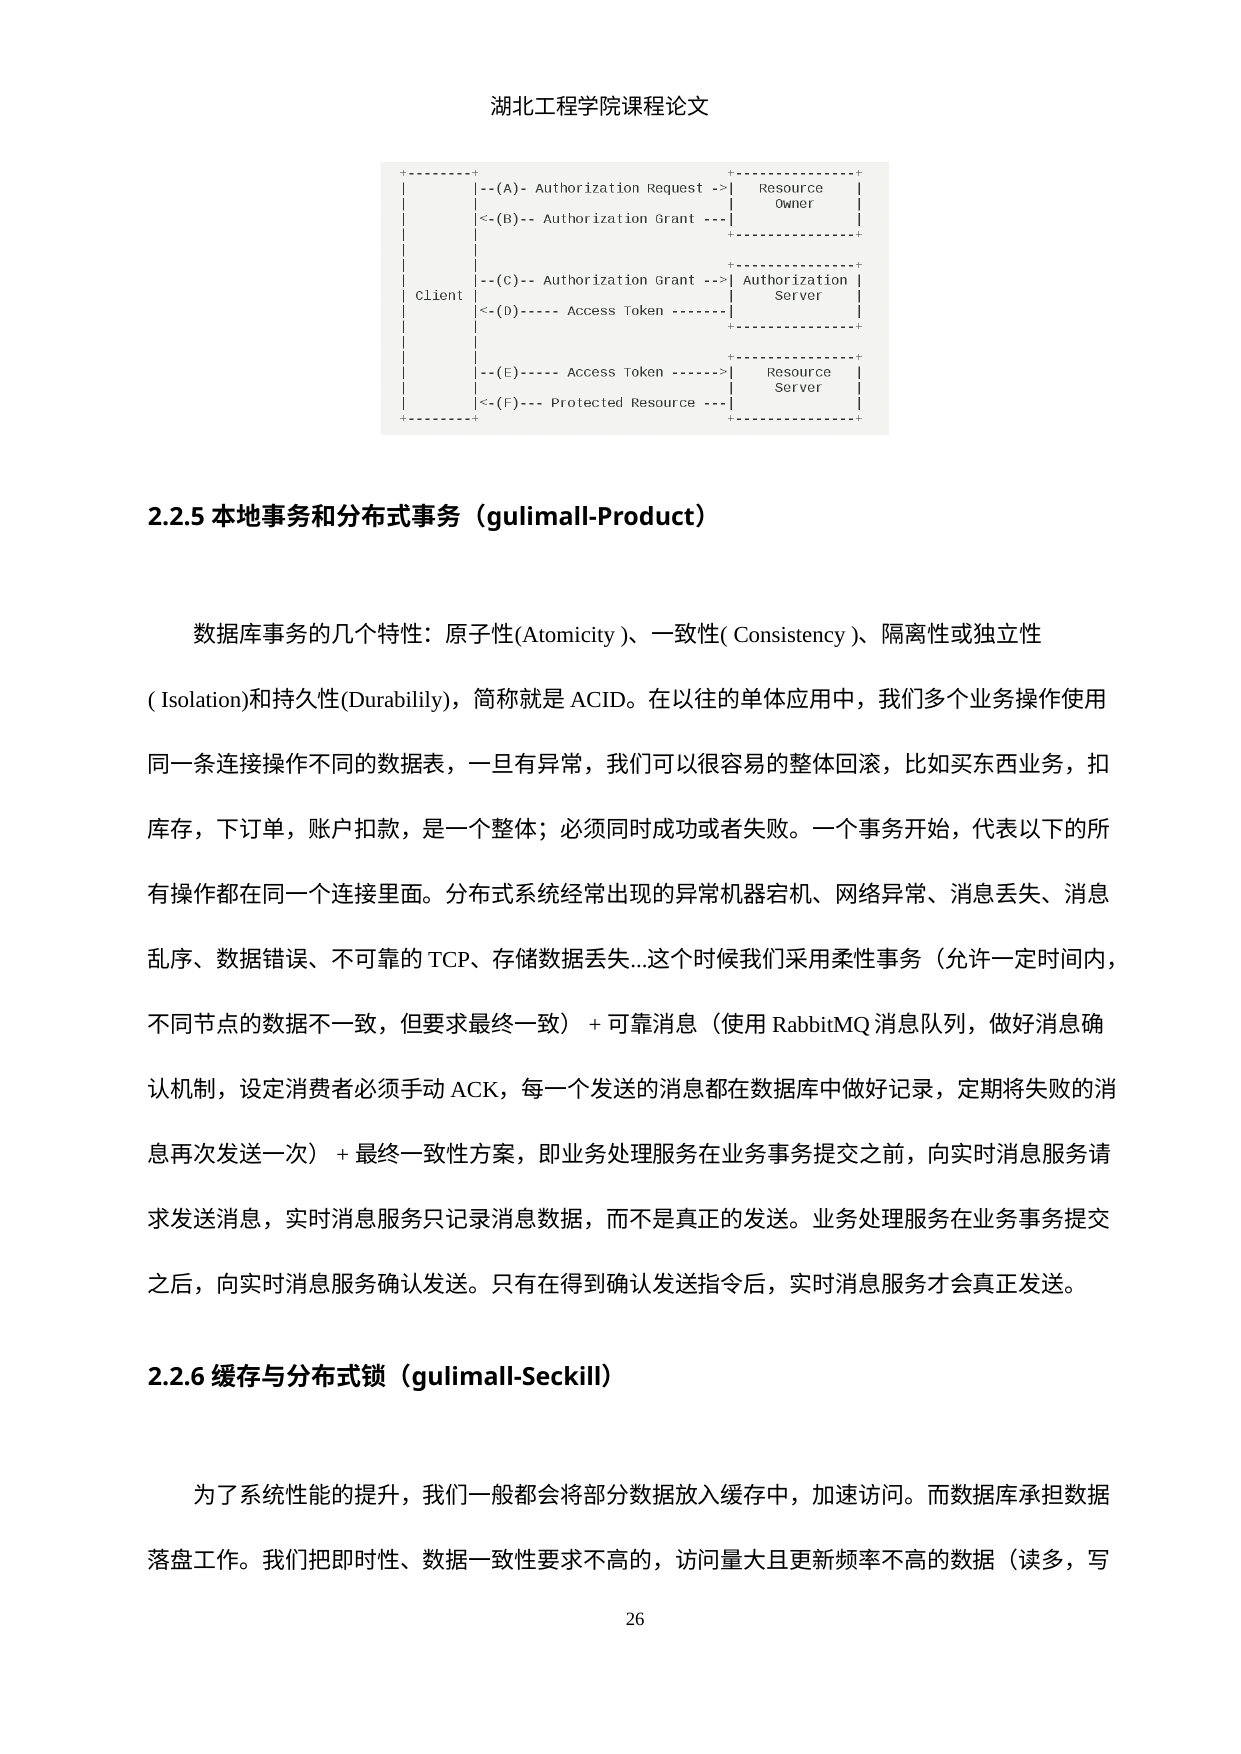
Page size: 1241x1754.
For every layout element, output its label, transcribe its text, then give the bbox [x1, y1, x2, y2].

subtitle 2.2.5 本地事务和分布式事务（gulimall-Product） [148, 482, 1122, 547]
subtitle 2.2.6 缓存与分布式锁（gulimall-Seckill） [148, 1342, 1122, 1407]
text 数据库事务的几个特性：原子性(Atomicity )、一致性( Consistency )、隔离性或独立性( Isolation)和持久性(Durabilily)，简称就是 ACID。在以往的单体应用中，我们多个业务操作使用同一条连接操作不同的数据表，一旦有异常，我们可以很容易的整体回滚，比如买东西业务，扣库存，下订单，账户扣款，是一个整体；必须同时成功或者失败。一个事务开始，代表以下的所有操作都在同一个连接里面。分布式系统经常出现的异常机器宕机、网络异常、消息丢失、消息乱序、数据错误、不可靠的 TCP、存储数据丢失...这个时候我们采用柔性事务（允许一定时间内，不同节点的数据不一致，但要求最终一致） + 可靠消息（使用RabbitMQ消息队列，做好消息确认机制，设定消费者必须手动ACK，每一个发送的消息都在数据库中做好记录，定期将失败的消息再次发送一次） + 最终一致性方案，即业务处理服务在业务事务提交之前，向实时消息服务请求发送消息，实时消息服务只记录消息数据，而不是真正的发送。业务处理服务在业务事务提交之后，向实时消息服务确认发送。只有在得到确认发送指令后，实时消息服务才会真正发送。 [148, 600, 1122, 1315]
picture [380, 162, 890, 435]
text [148, 1461, 1122, 1591]
